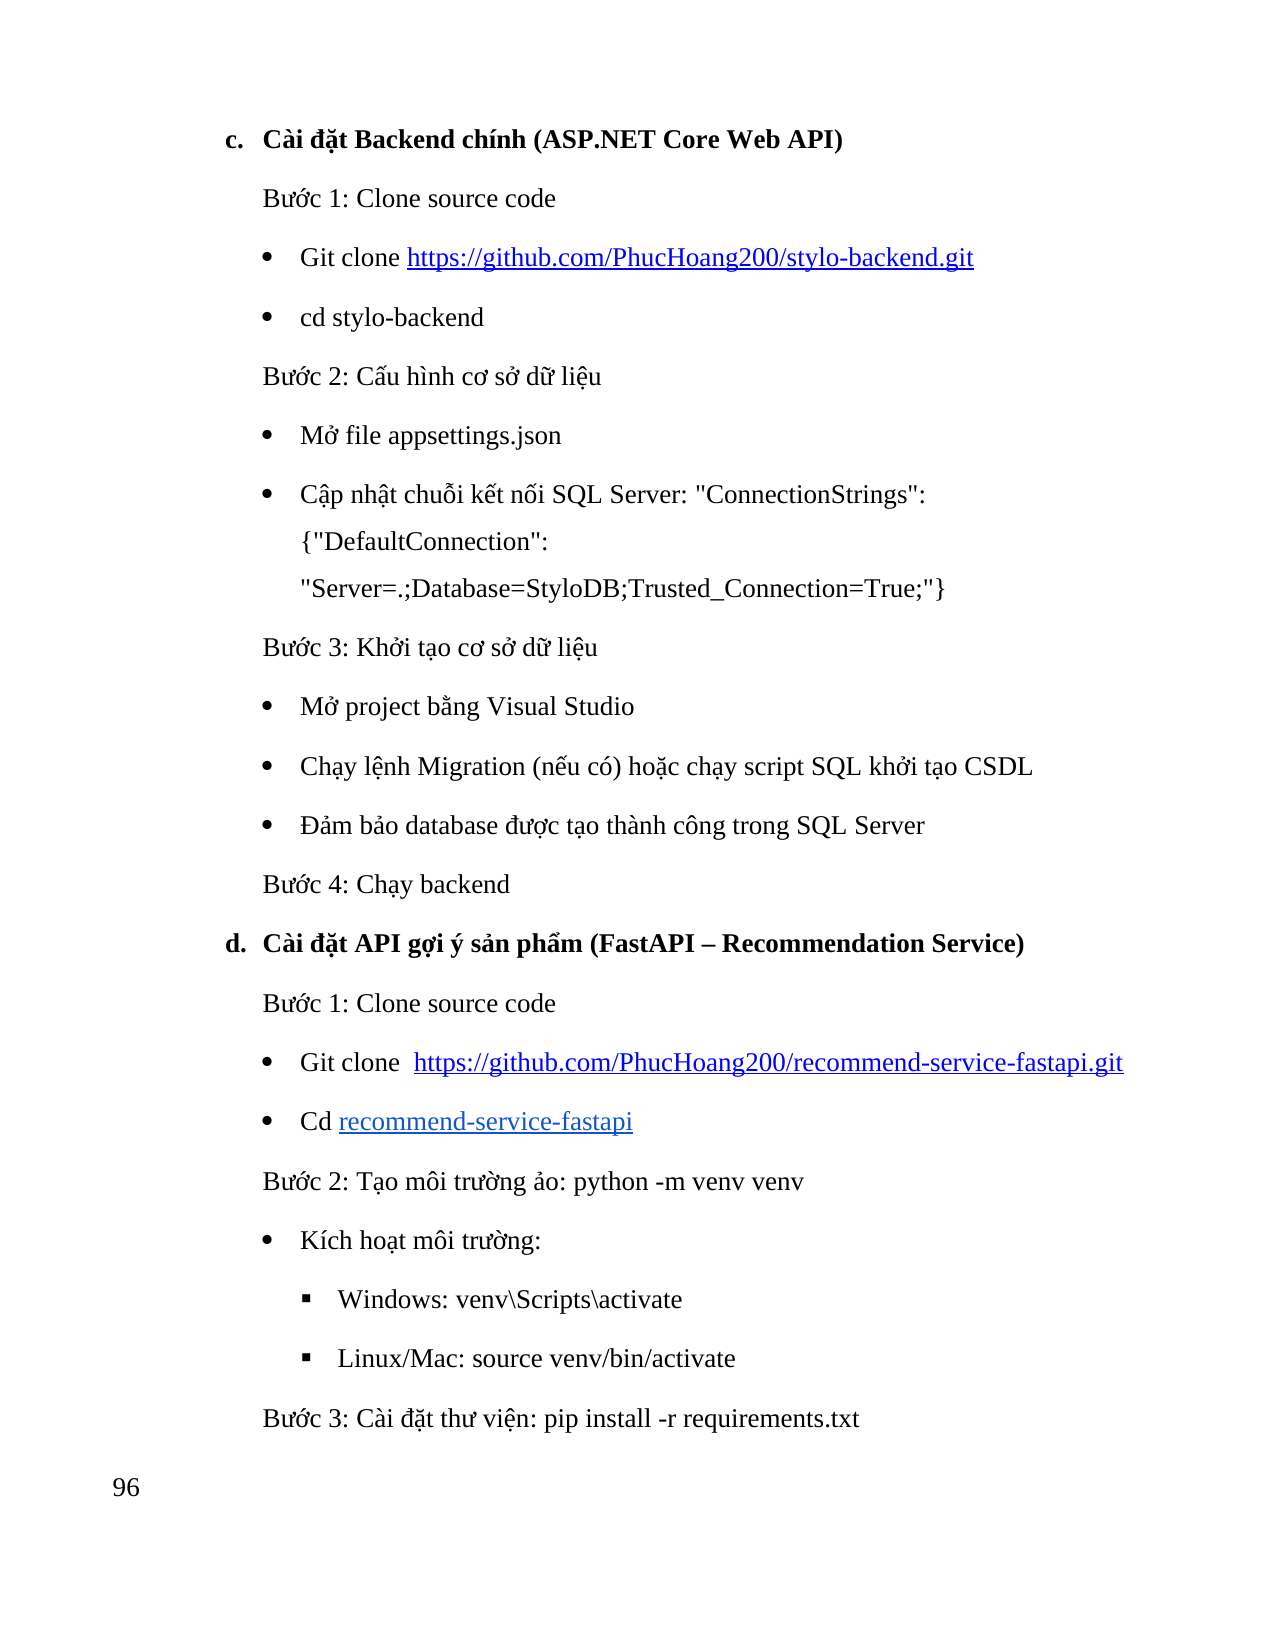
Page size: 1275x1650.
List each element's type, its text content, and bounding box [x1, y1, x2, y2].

list Cài đặt API gợi ý sản phẩm (FastAPI – Recommendation Service) [225, 928, 1162, 959]
list Cập nhật chuỗi kết nối SQL Server: "ConnectionStrings": {"DefaultConnection": "Server=.;Database=StyloDB;Trusted_Connection=True;"} [262, 478, 1162, 603]
text Bước 2: Cấu hình cơ sở dữ liệu [262, 360, 1162, 391]
text Bước 1: Clone source code [262, 987, 1162, 1018]
text Bước 3: Khởi tạo cơ sở dữ liệu [262, 631, 1162, 662]
text Bước 3: Cài đặt thư viện: pip install -r requirements.txt [262, 1402, 1162, 1433]
list Kích hoạt môi trường: [262, 1224, 1162, 1255]
list Linux/Mac: source venv/bin/activate [300, 1343, 1162, 1374]
list Mở project bằng Visual Studio [262, 690, 1162, 722]
list Cài đặt Backend chính (ASP.NET Core Web API) [225, 123, 1162, 154]
list Git clone https://github.com/PhucHoang200/recommend-service-fastapi.git [262, 1046, 1162, 1077]
text Bước 2: Tạo môi trường ảo: python -m venv venv [262, 1165, 1162, 1196]
text Bước 4: Chạy backend [262, 868, 1162, 899]
list Git clone https://github.com/PhucHoang200/stylo-backend.git [262, 241, 1162, 272]
list cd stylo-backend [262, 301, 1162, 332]
list Mở file appsettings.json [262, 419, 1162, 450]
list Windows: venv\Scripts\activate [300, 1283, 1162, 1314]
text Bước 1: Clone source code [262, 182, 1162, 213]
list Đảm bảo database được tạo thành công trong SQL Server [262, 809, 1162, 840]
list Chạy lệnh Migration (nếu có) hoặc chạy script SQL khởi tạo CSDL [262, 750, 1162, 781]
list Cd recommend-service-fastapi [262, 1105, 1162, 1137]
